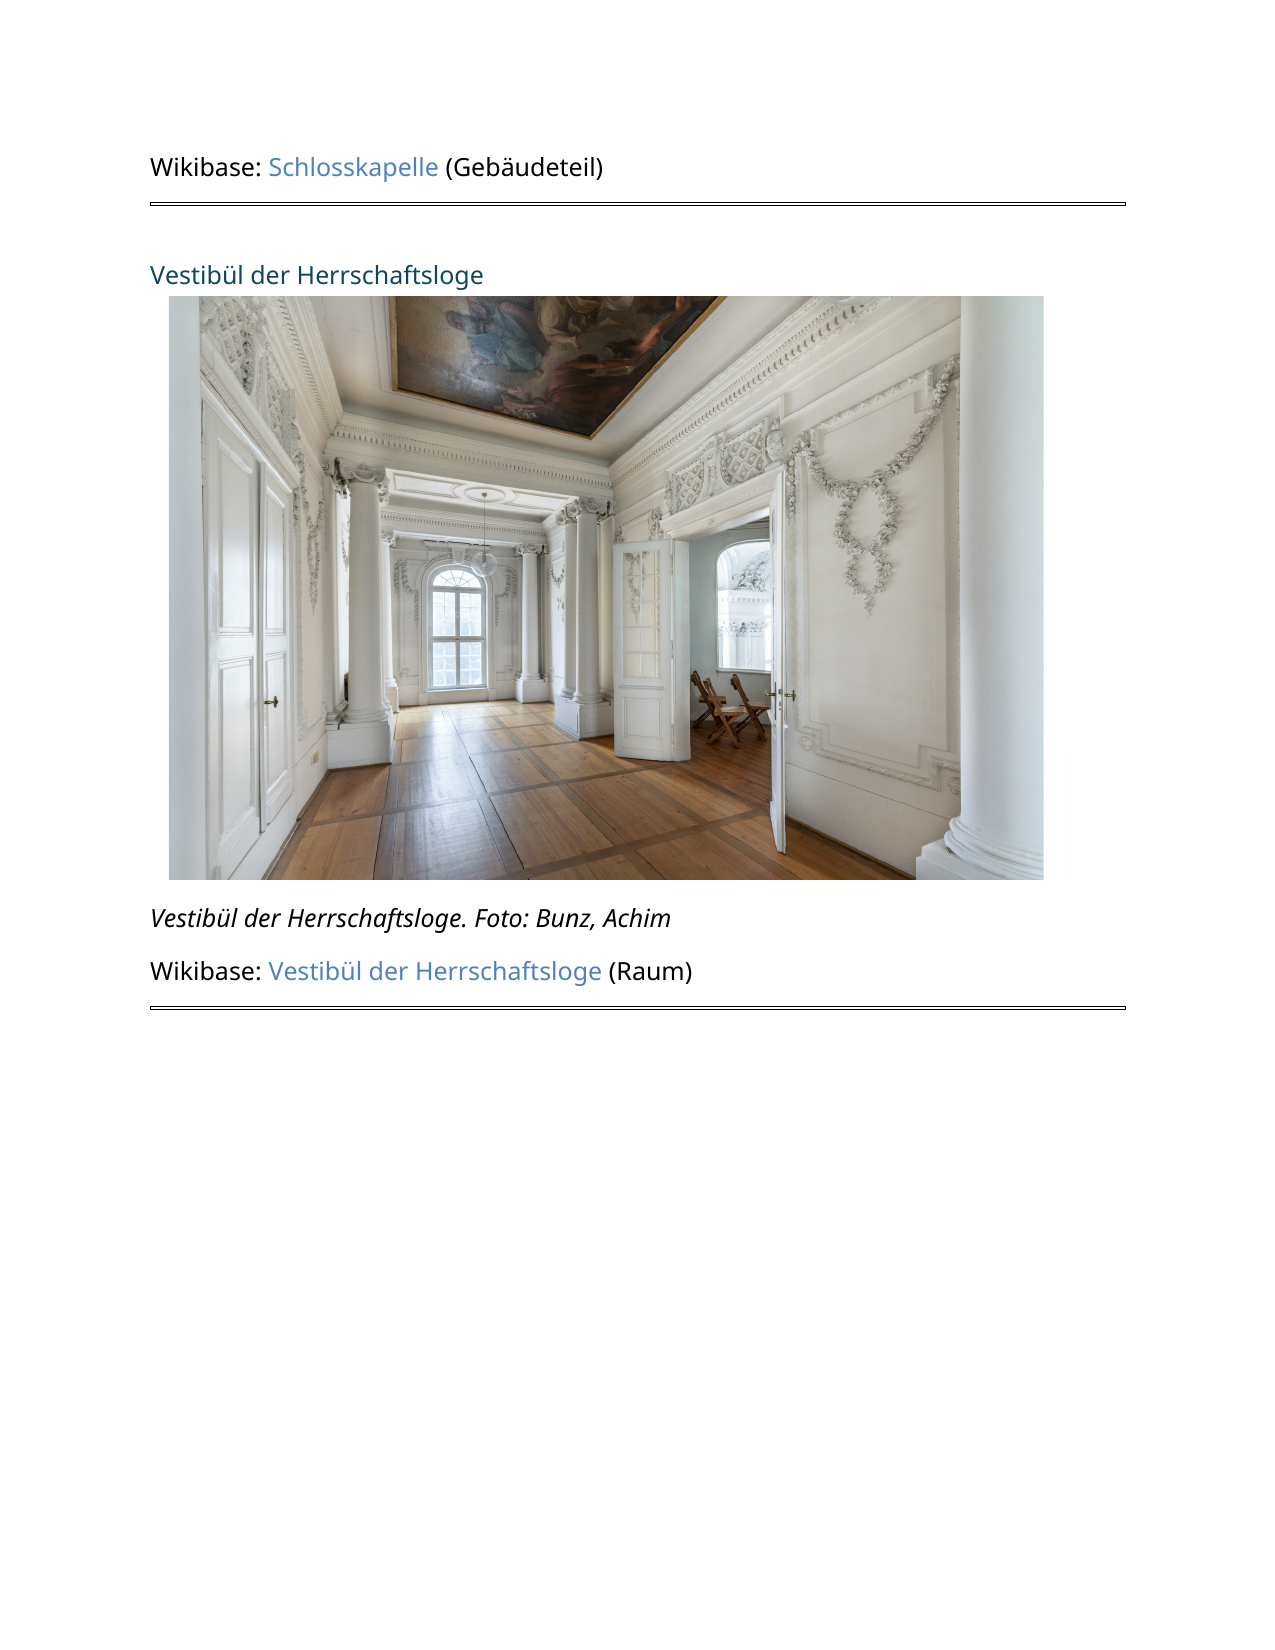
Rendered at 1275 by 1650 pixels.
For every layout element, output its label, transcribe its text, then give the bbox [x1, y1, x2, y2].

picture [168, 296, 1044, 880]
text Vestibül der Herrschaftsloge. Foto: Bunz, Achim [150, 900, 1125, 934]
text Wikibase: Vestibül der Herrschaftsloge (Raum) [150, 953, 1125, 987]
subtitle Vestibül der Herrschaftsloge [150, 258, 1125, 292]
text Wikibase: Schlosskapelle (Gebäudeteil) [150, 150, 1125, 184]
